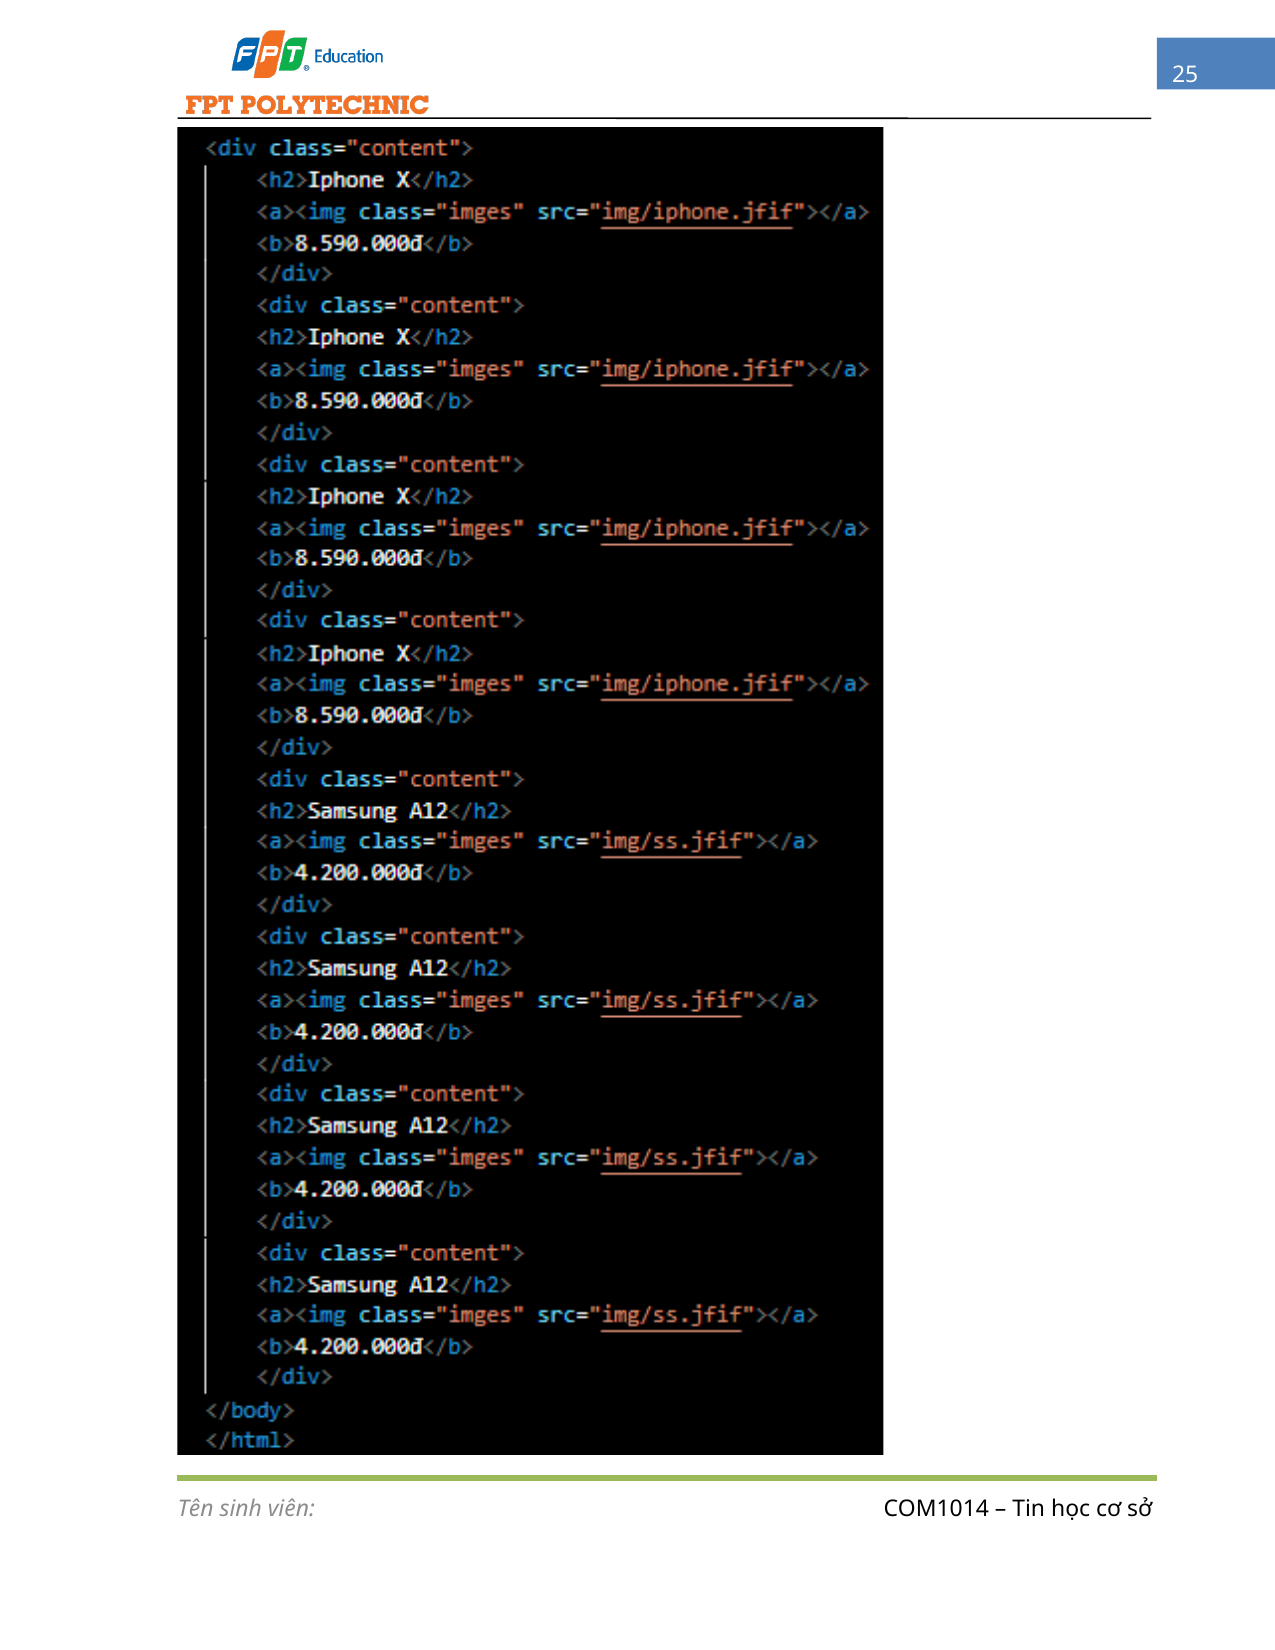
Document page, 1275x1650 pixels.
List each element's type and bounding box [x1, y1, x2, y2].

picture [177, 127, 884, 1455]
picture [177, 22, 437, 122]
